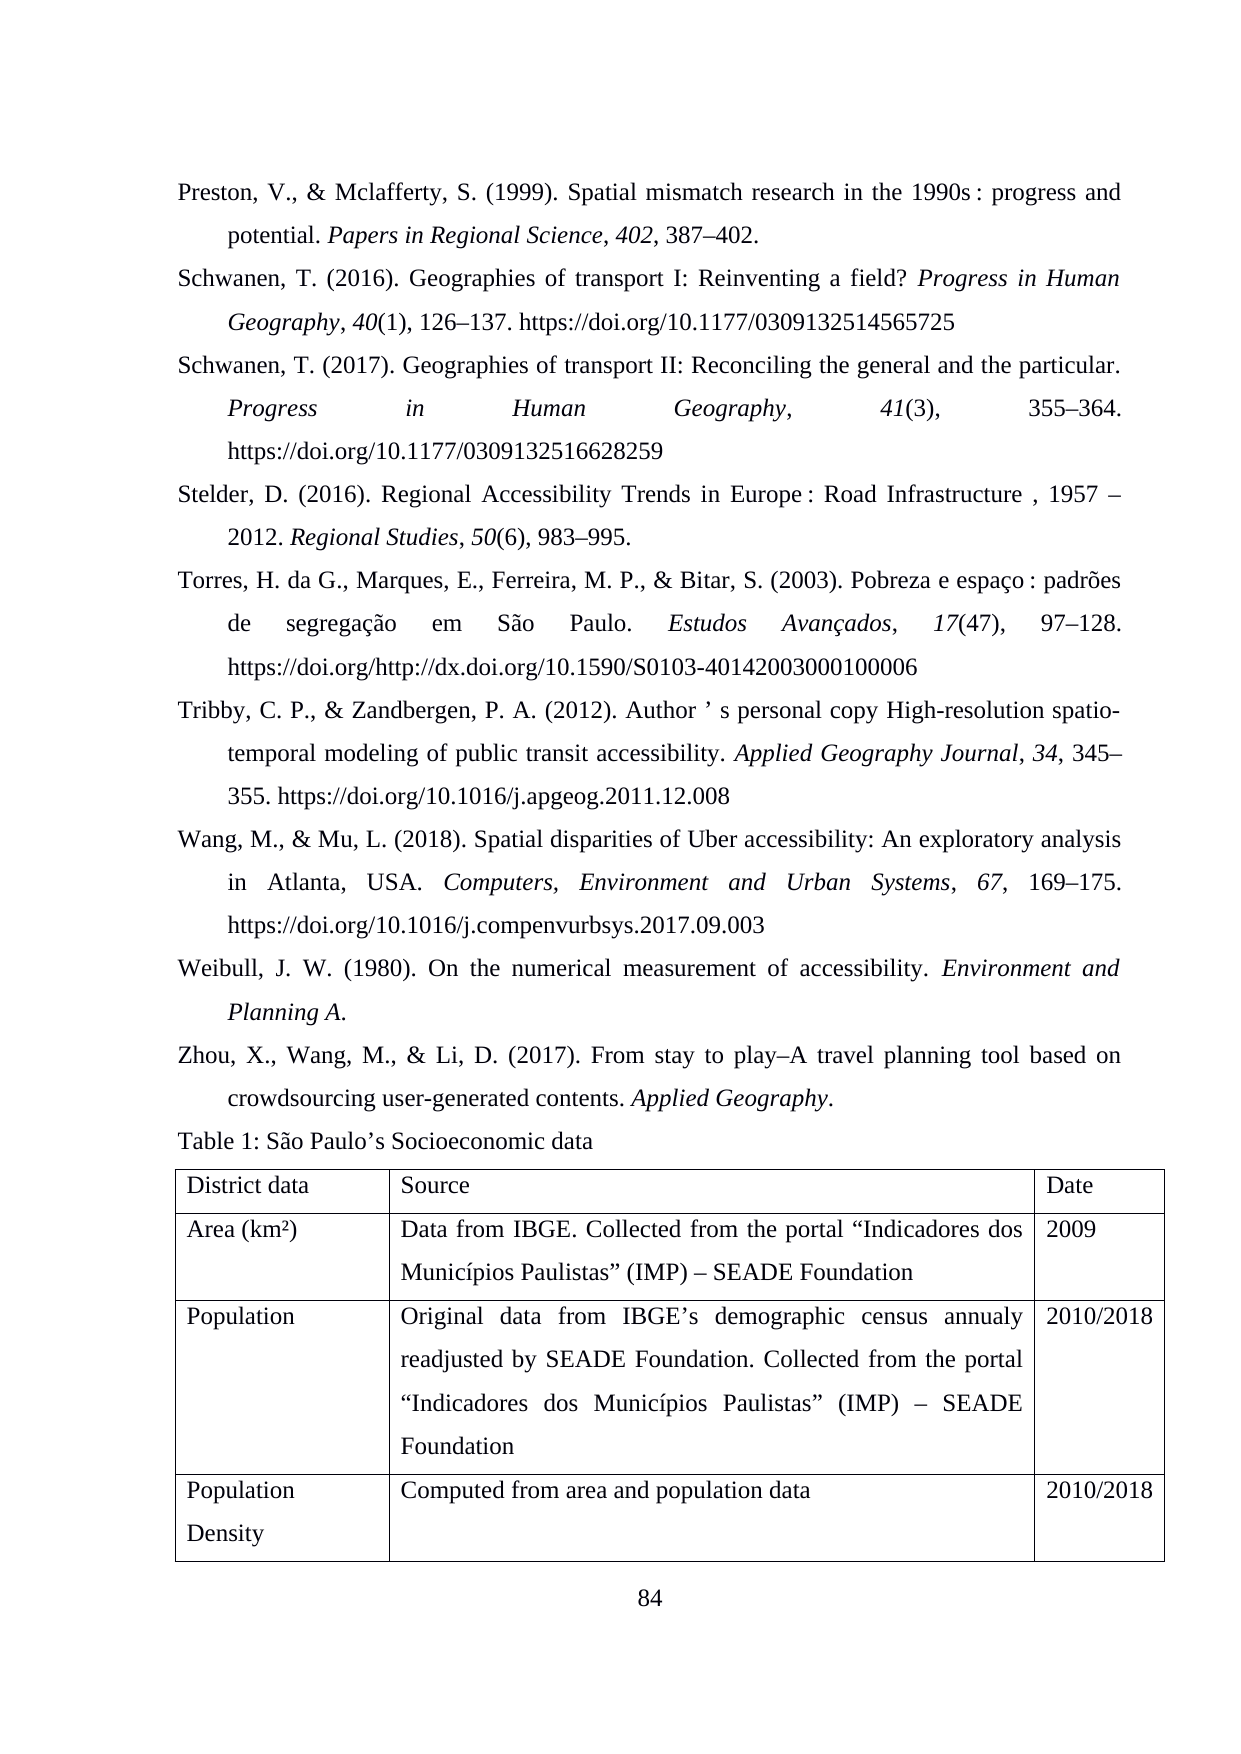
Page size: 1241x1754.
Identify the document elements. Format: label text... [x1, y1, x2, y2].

text Zhou, X., Wang, M., & Li, D. (2017). From stay to play–A travel planning tool based on crowdsourcing user-generated contents. Applied Geography. [177, 1040, 1122, 1112]
table_cell Area (km²) [176, 1214, 389, 1300]
table_header Source [390, 1170, 1034, 1213]
table_cell Data from IBGE. Collected from the portal “Indicadores dos Municípios Paulistas” (IMP) – SEADE Foundation [390, 1214, 1034, 1300]
table_cell 2010/2018 [1035, 1475, 1164, 1561]
text Preston, V., & Mclafferty, S. (1999). Spatial mismatch research in the 1990s : progress and potential. Papers in Regional Science, 402, 387–402. [177, 177, 1122, 249]
table_cell Computed from area and population data [390, 1475, 1034, 1561]
text Schwanen, T. (2017). Geographies of transport II: Reconciling the general and the particular. Progress in Human Geography, 41(3), 355–364. https://doi.org/10.1177/0309132516628259 [177, 350, 1122, 465]
text Torres, H. da G., Marques, E., Ferreira, M. P., & Bitar, S. (2003). Pobreza e espaço : padrões de segregação em São Paulo. Estudos Avançados, 17(47), 97–128. https://doi.org/http://dx.doi.org/10.1590/S0103-40142003000100006 [177, 565, 1122, 680]
table_header District data [176, 1170, 389, 1213]
text Wang, M., & Mu, L. (2018). Spatial disparities of Uber accessibility: An exploratory analysis in Atlanta, USA. Computers, Environment and Urban Systems, 67, 169–175. https://doi.org/10.1016/j.compenvurbsys.2017.09.003 [177, 824, 1122, 939]
text Table 1: São Paulo’s Socioeconomic data [177, 1126, 1122, 1155]
text Schwanen, T. (2016). Geographies of transport I: Reinventing a field? Progress in Human Geography, 40(1), 126–137. https://doi.org/10.1177/0309132514565725 [177, 263, 1122, 335]
table_cell 2010/2018 [1035, 1301, 1164, 1474]
text Stelder, D. (2016). Regional Accessibility Trends in Europe : Road Infrastructure , 1957 – 2012. Regional Studies, 50(6), 983–995. [177, 479, 1122, 551]
table_cell Population Density [176, 1475, 389, 1561]
table_cell 2009 [1035, 1214, 1164, 1300]
text Tribby, C. P., & Zandbergen, P. A. (2012). Author ’ s personal copy High-resolution spatio-temporal modeling of public transit accessibility. Applied Geography Journal, 34, 345–355. https://doi.org/10.1016/j.apgeog.2011.12.008 [177, 695, 1122, 810]
table_cell Population [176, 1301, 389, 1474]
text Weibull, J. W. (1980). On the numerical measurement of accessibility. Environment and Planning A. [177, 953, 1122, 1025]
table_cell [390, 1301, 1034, 1474]
table_header Date [1035, 1170, 1164, 1213]
